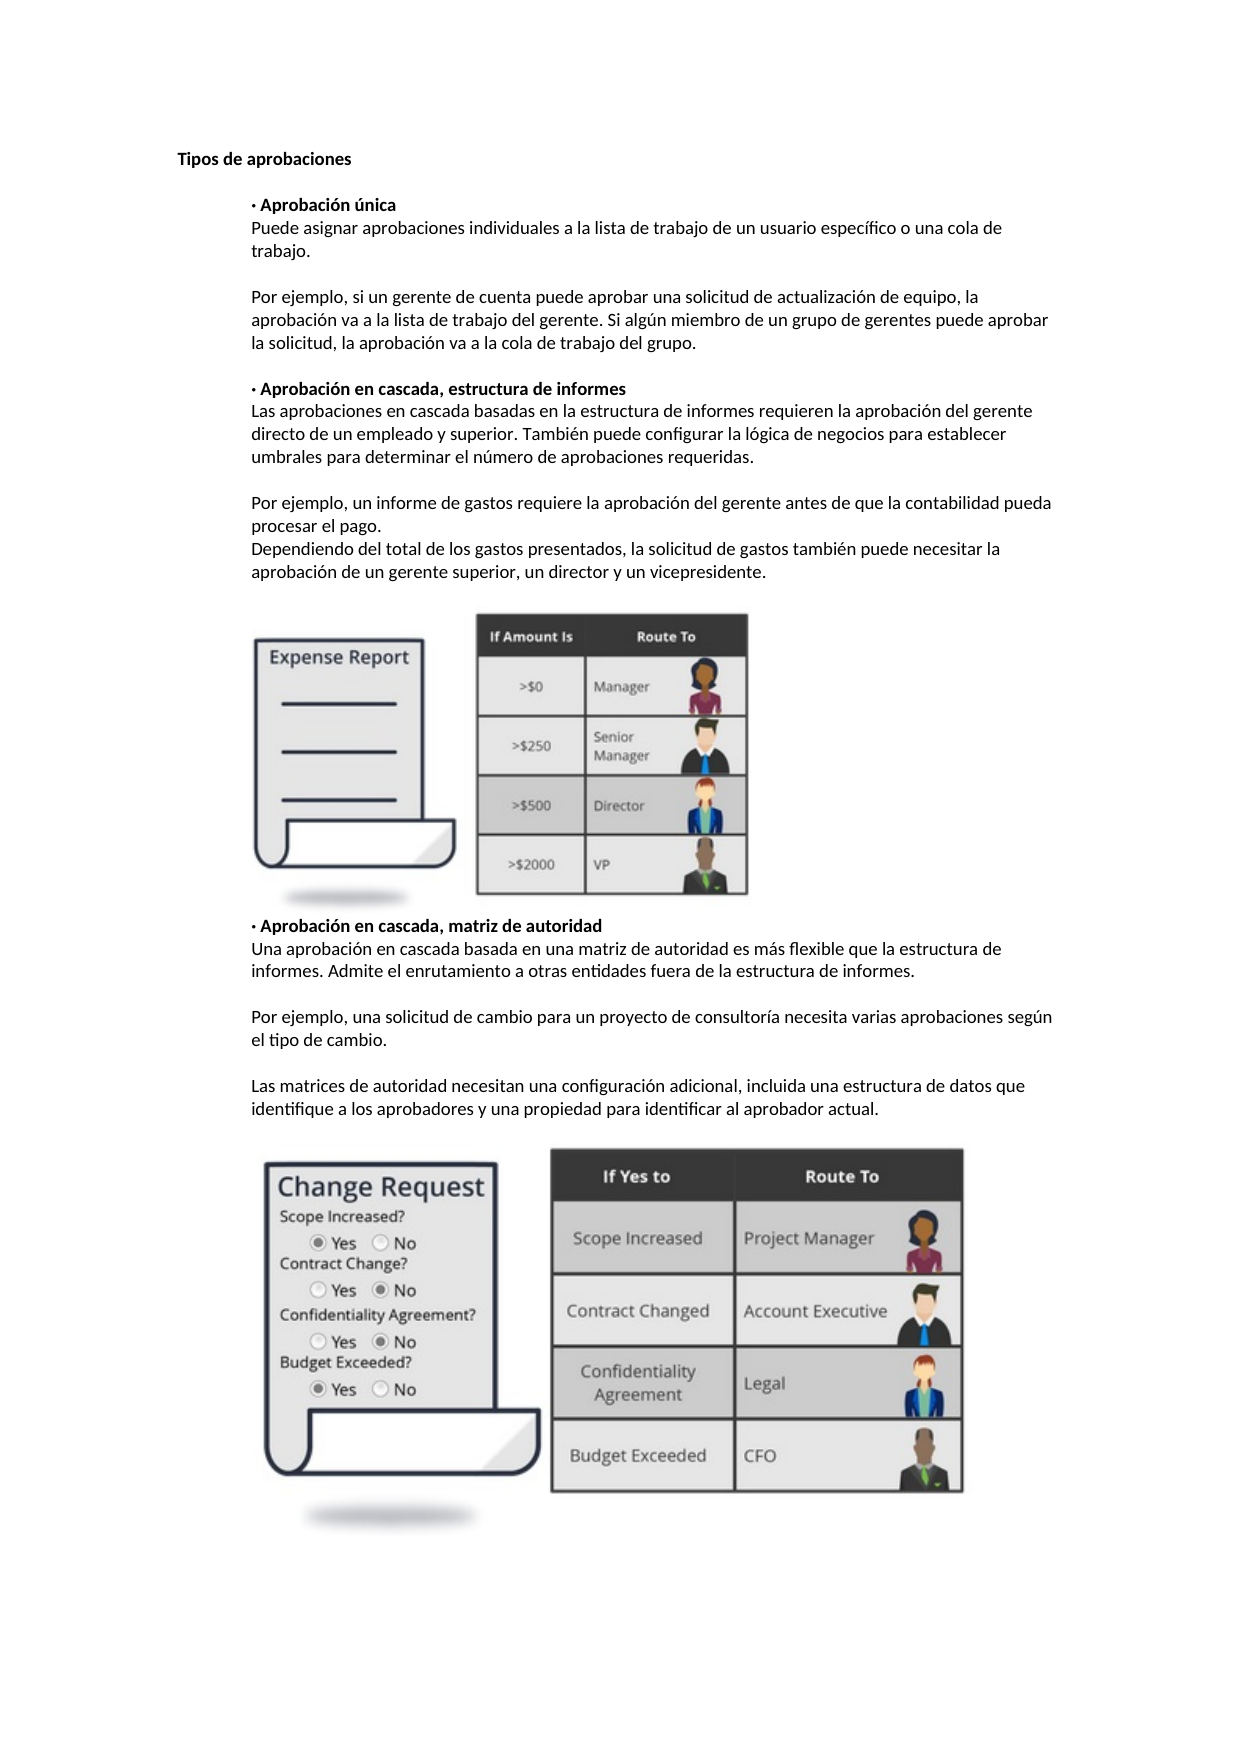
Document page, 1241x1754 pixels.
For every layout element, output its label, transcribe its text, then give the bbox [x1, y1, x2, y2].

text Una aprobación en cascada basada en una matriz de autoridad es más flexible que la estructura de informes. Admite el enrutamiento a otras entidades fuera de la estructura de informes. [251, 937, 1063, 982]
text Las matrices de autoridad necesitan una configuración adicional, incluida una estructura de datos que identifique a los aprobadores y una propiedad para identificar al aprobador actual. [251, 1074, 1063, 1120]
text Puede asignar aprobaciones individuales a la lista de trabajo de un usuario específico o una cola de trabajo. [251, 216, 1063, 262]
picture [251, 1142, 973, 1536]
text Las aprobaciones en cascada basadas en la estructura de informes requieren la aprobación del gerente directo de un empleado y superior. También puede configurar la lógica de negocios para establecer umbrales para determinar el número de aprobaciones requeridas. [251, 400, 1063, 468]
text Por ejemplo, si un gerente de cuenta puede aprobar una solicitud de actualización de equipo, la aprobación va a la lista de trabajo del gerente. Si algún miembro de un grupo de gerentes puede aprobar la solicitud, la aprobación va a la cola de trabajo del grupo. [251, 285, 1063, 354]
text Por ejemplo, un informe de gastos requiere la aprobación del gerente antes de que la contabilidad pueda procesar el pago. [251, 491, 1063, 537]
picture [251, 606, 758, 914]
text Tipos de aprobaciones [177, 148, 1063, 171]
text Dependiendo del total de los gastos presentados, la solicitud de gastos también puede necesitar la aprobación de un gerente superior, un director y un vicepresidente. [251, 537, 1063, 583]
text · Aprobación única [177, 193, 1063, 216]
text · Aprobación en cascada, matriz de autoridad [251, 914, 1063, 937]
text Por ejemplo, una solicitud de cambio para un proyecto de consultoría necesita varias aprobaciones según el tipo de cambio. [251, 1005, 1063, 1051]
text · Aprobación en cascada, estructura de informes [251, 377, 1063, 400]
